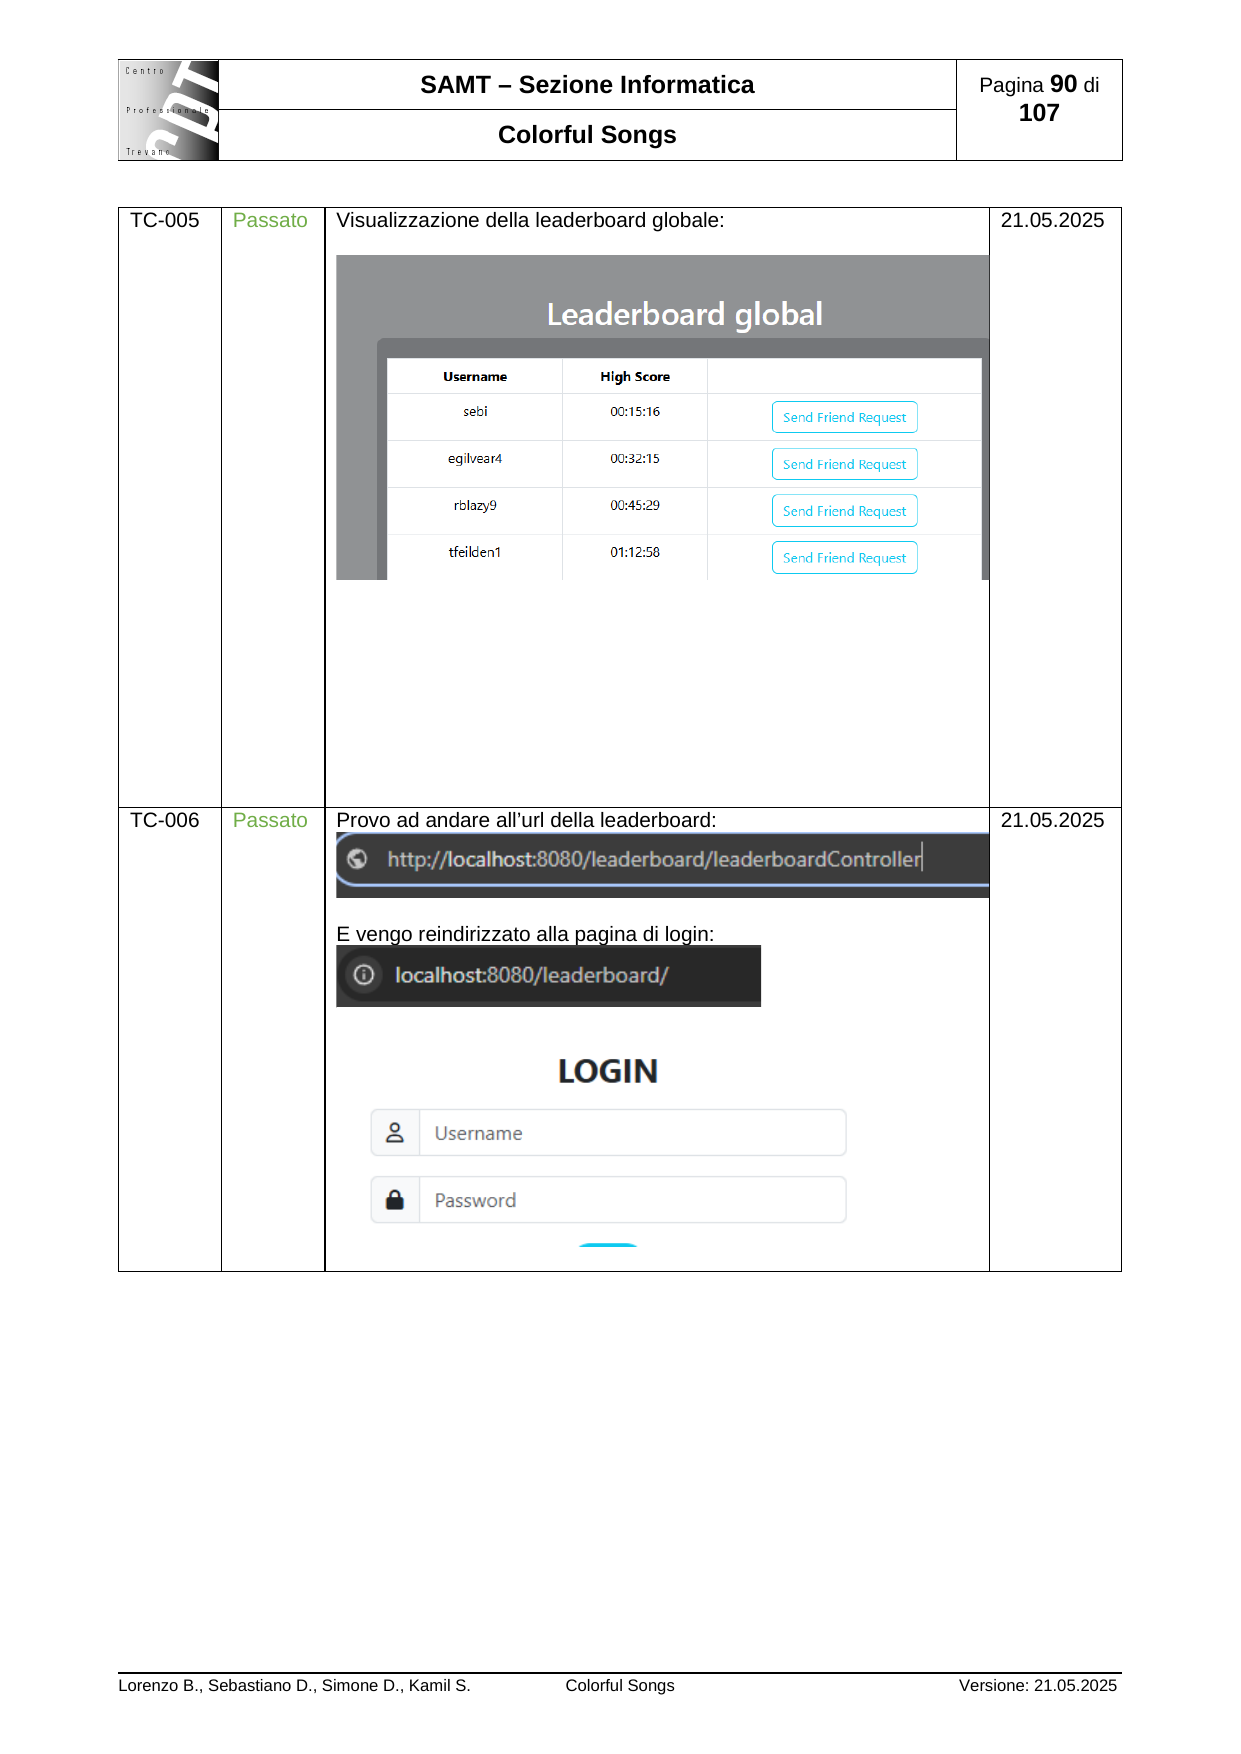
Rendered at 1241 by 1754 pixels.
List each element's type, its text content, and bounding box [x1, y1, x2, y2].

table_cell Visualizzazione della leaderboard globale: [326, 208, 989, 807]
table_cell Provo ad andare all’url della leaderboard: E vengo reindirizzato alla pagina di login: [326, 808, 989, 1271]
table_cell 21.05.2025 [990, 808, 1121, 1271]
picture [336, 255, 990, 580]
picture [336, 945, 863, 1247]
table_cell TC-006 [119, 808, 221, 1271]
picture [336, 832, 990, 898]
table_cell TC-005 [119, 208, 221, 807]
picture [118, 60, 219, 160]
table_cell Passato [222, 808, 324, 1271]
table_cell 21.05.2025 [990, 208, 1121, 807]
table_cell Passato [222, 208, 324, 807]
